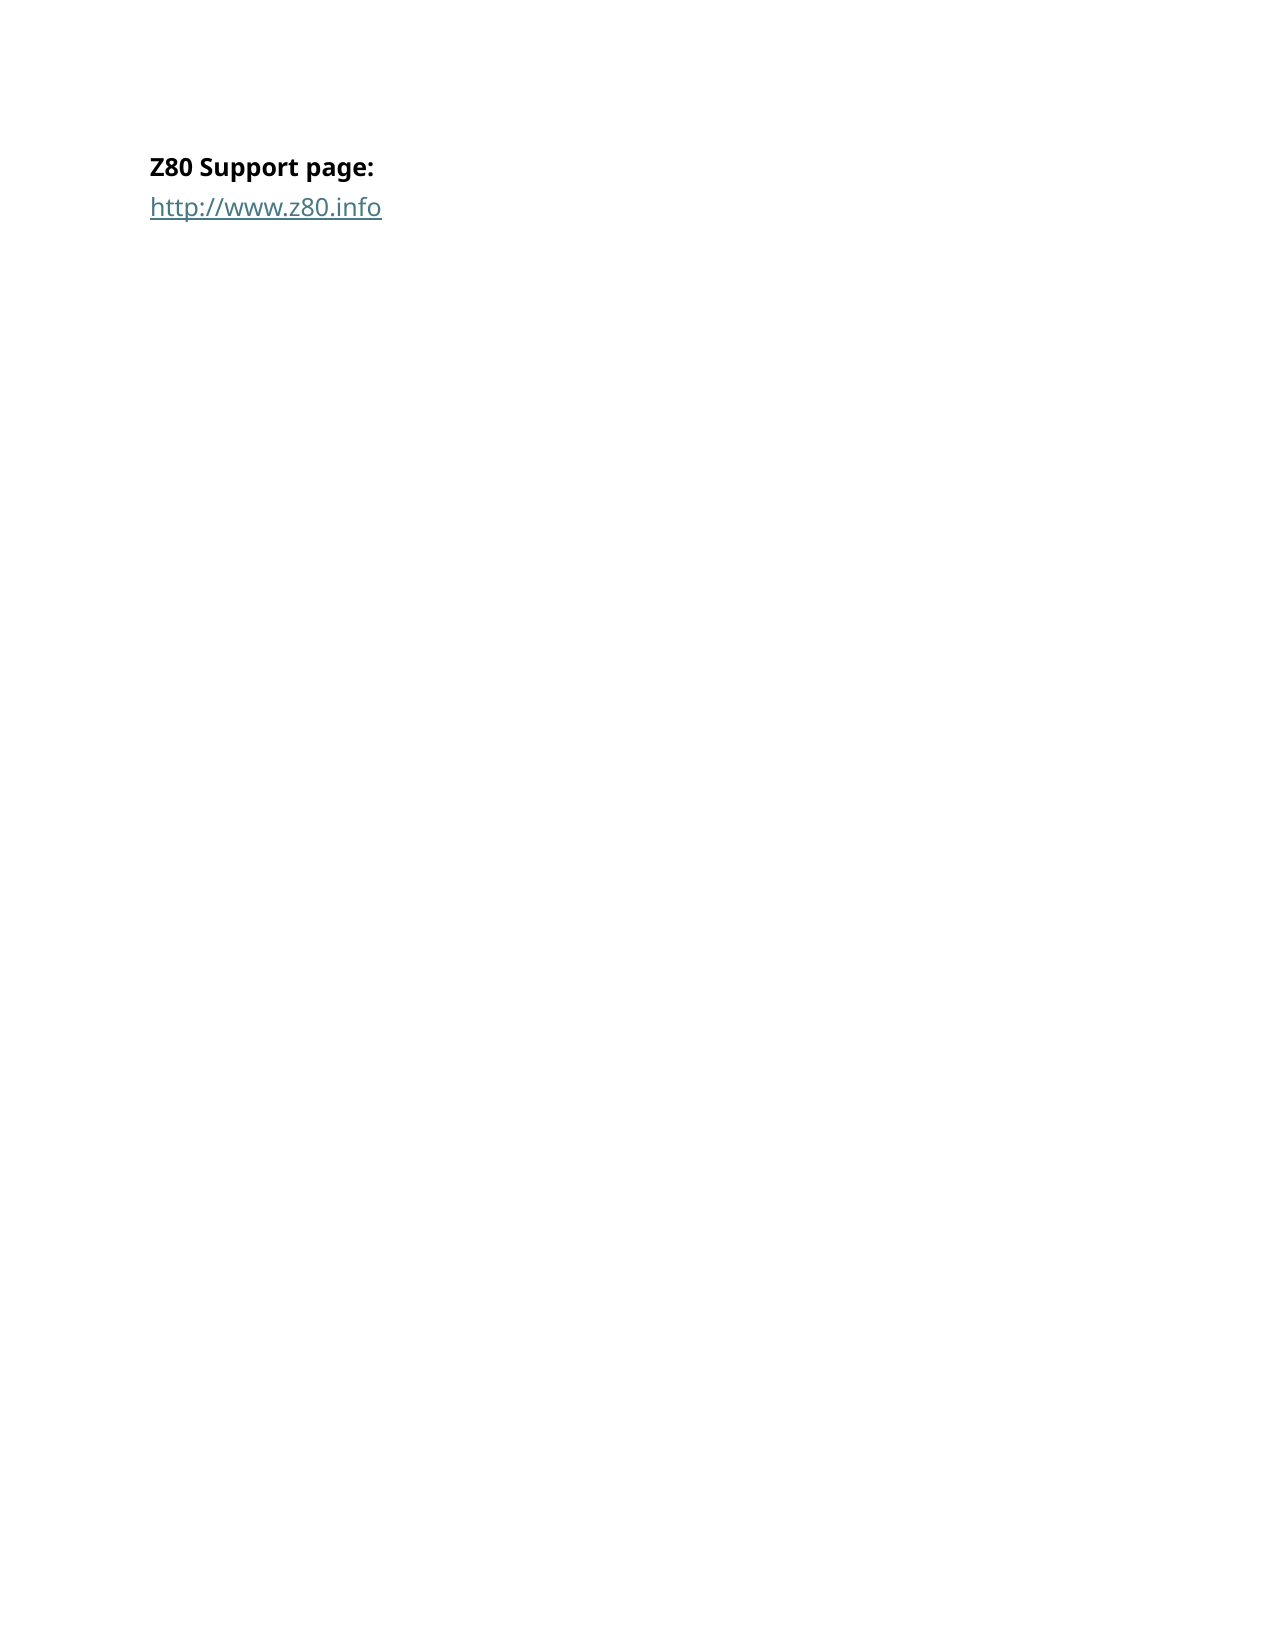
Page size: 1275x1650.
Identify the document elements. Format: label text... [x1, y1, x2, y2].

text Z80 Support page: http://www.z80.info [150, 150, 1125, 223]
